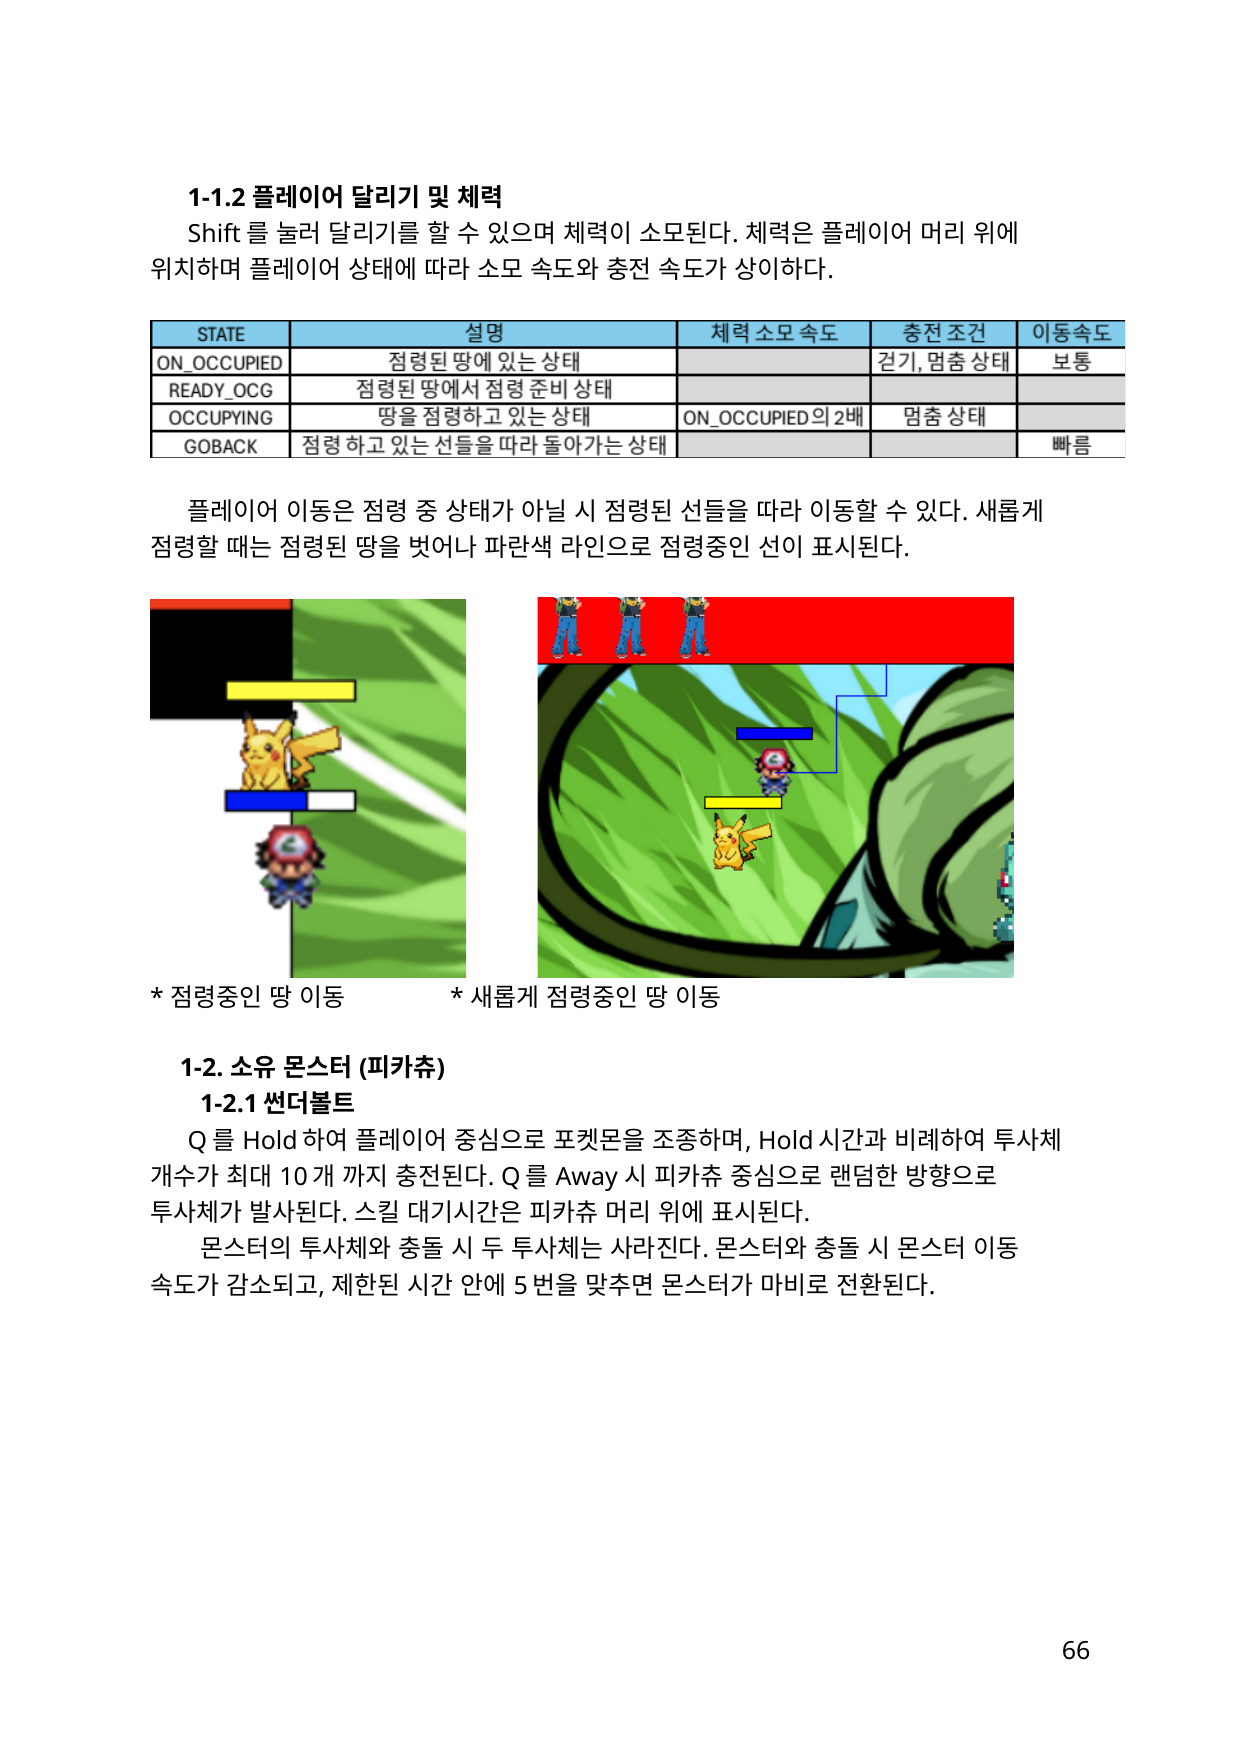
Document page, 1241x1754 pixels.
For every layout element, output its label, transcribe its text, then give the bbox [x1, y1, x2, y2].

text Shift를 눌러 달리기를 할 수 있으며 체력이 소모된다. 체력은 플레이어 머리 위에 위치하며 플레이어 상태에 따라 소모 속도와 충전 속도가 상이하다. [150, 213, 1090, 286]
text 1-1.2 플레이어 달리기 및 체력 [150, 177, 1090, 213]
text 1-2. 소유 몬스터 (피카츄) [150, 1048, 1090, 1084]
text 몬스터의 투사체와 충돌 시 두 투사체는 사라진다. 몬스터와 충돌 시 몬스터 이동 속도가 감소되고, 제한된 시간 안에 5번을 맞추면 몬스터가 마비로 전환된다. [150, 1229, 1090, 1301]
text 1-2.1썬더볼트 [150, 1084, 1090, 1120]
text 플레이어 이동은 점령 중 상태가 아닐 시 점령된 선들을 따라 이동할 수 있다. 새롭게 점령할 때는 점령된 땅을 벗어나 파란색 라인으로 점령중인 선이 표시된다. [150, 491, 1090, 564]
picture [537, 597, 1014, 978]
text * 점령중인 땅 이동 * 새롭게 점령중인 땅 이동 [150, 977, 1090, 1014]
picture [150, 599, 467, 978]
text Q를 Hold하여 플레이어 중심으로 포켓몬을 조종하며, Hold시간과 비례하여 투사체 개수가 최대 10개 까지 충전된다. Q를 Away 시 피카츄 중심으로 랜덤한 방향으로 투사체가 발사된다. 스킬 대기시간은 피카츄 머리 위에 표시된다. [150, 1120, 1090, 1229]
